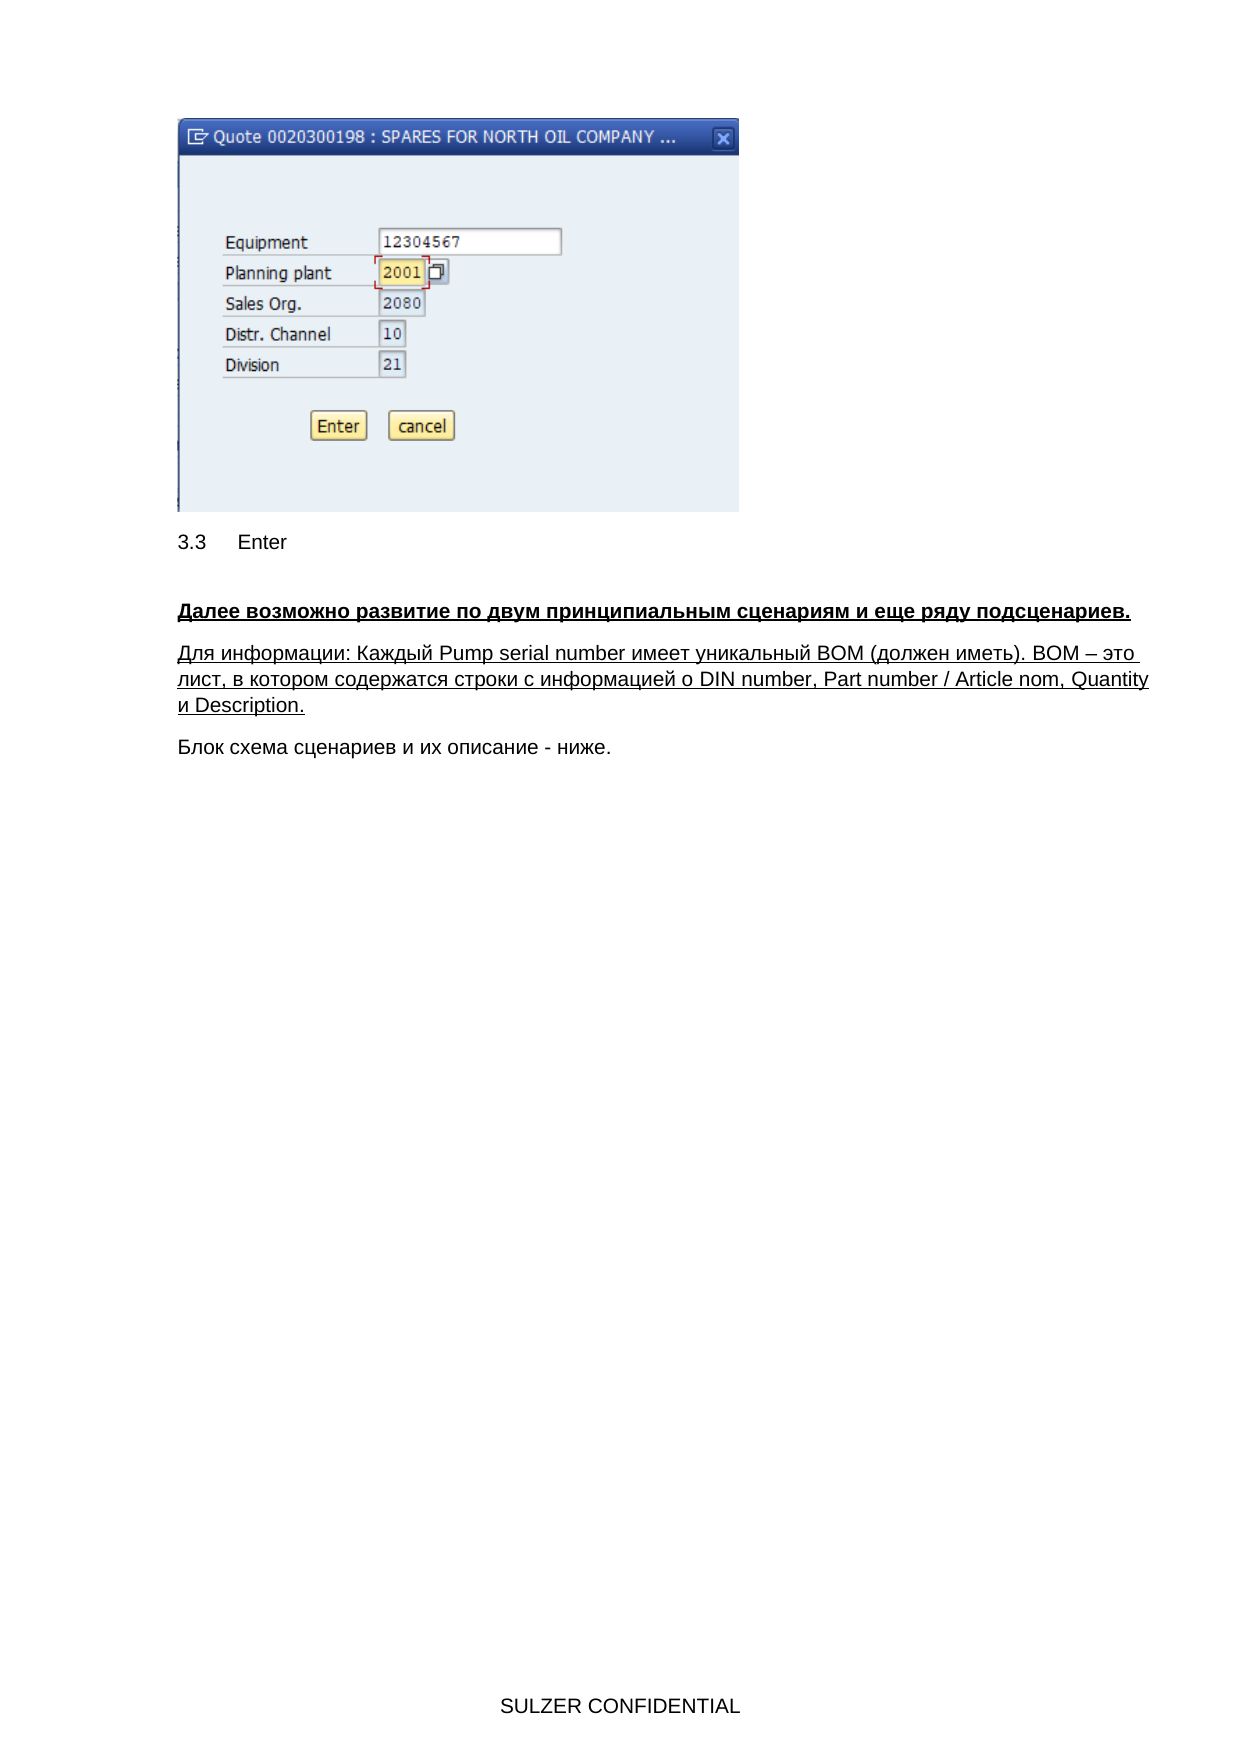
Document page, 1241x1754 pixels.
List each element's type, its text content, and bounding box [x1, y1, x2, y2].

text Блок схема сценариев и их описание - ниже. [177, 735, 1152, 759]
text Далее возможно развитие по двум принципиальным сценариям и еще ряду подсценариев. [177, 598, 1152, 622]
text Для информации: Каждый Pump serial number имеет уникальный BOM (должен иметь). BOM – это лист, в котором содержатся строки с информацией о DIN number, Part number / Article nom, Quantity и Description. [177, 641, 1152, 717]
subtitle Enter [177, 530, 1152, 554]
picture [177, 118, 739, 512]
